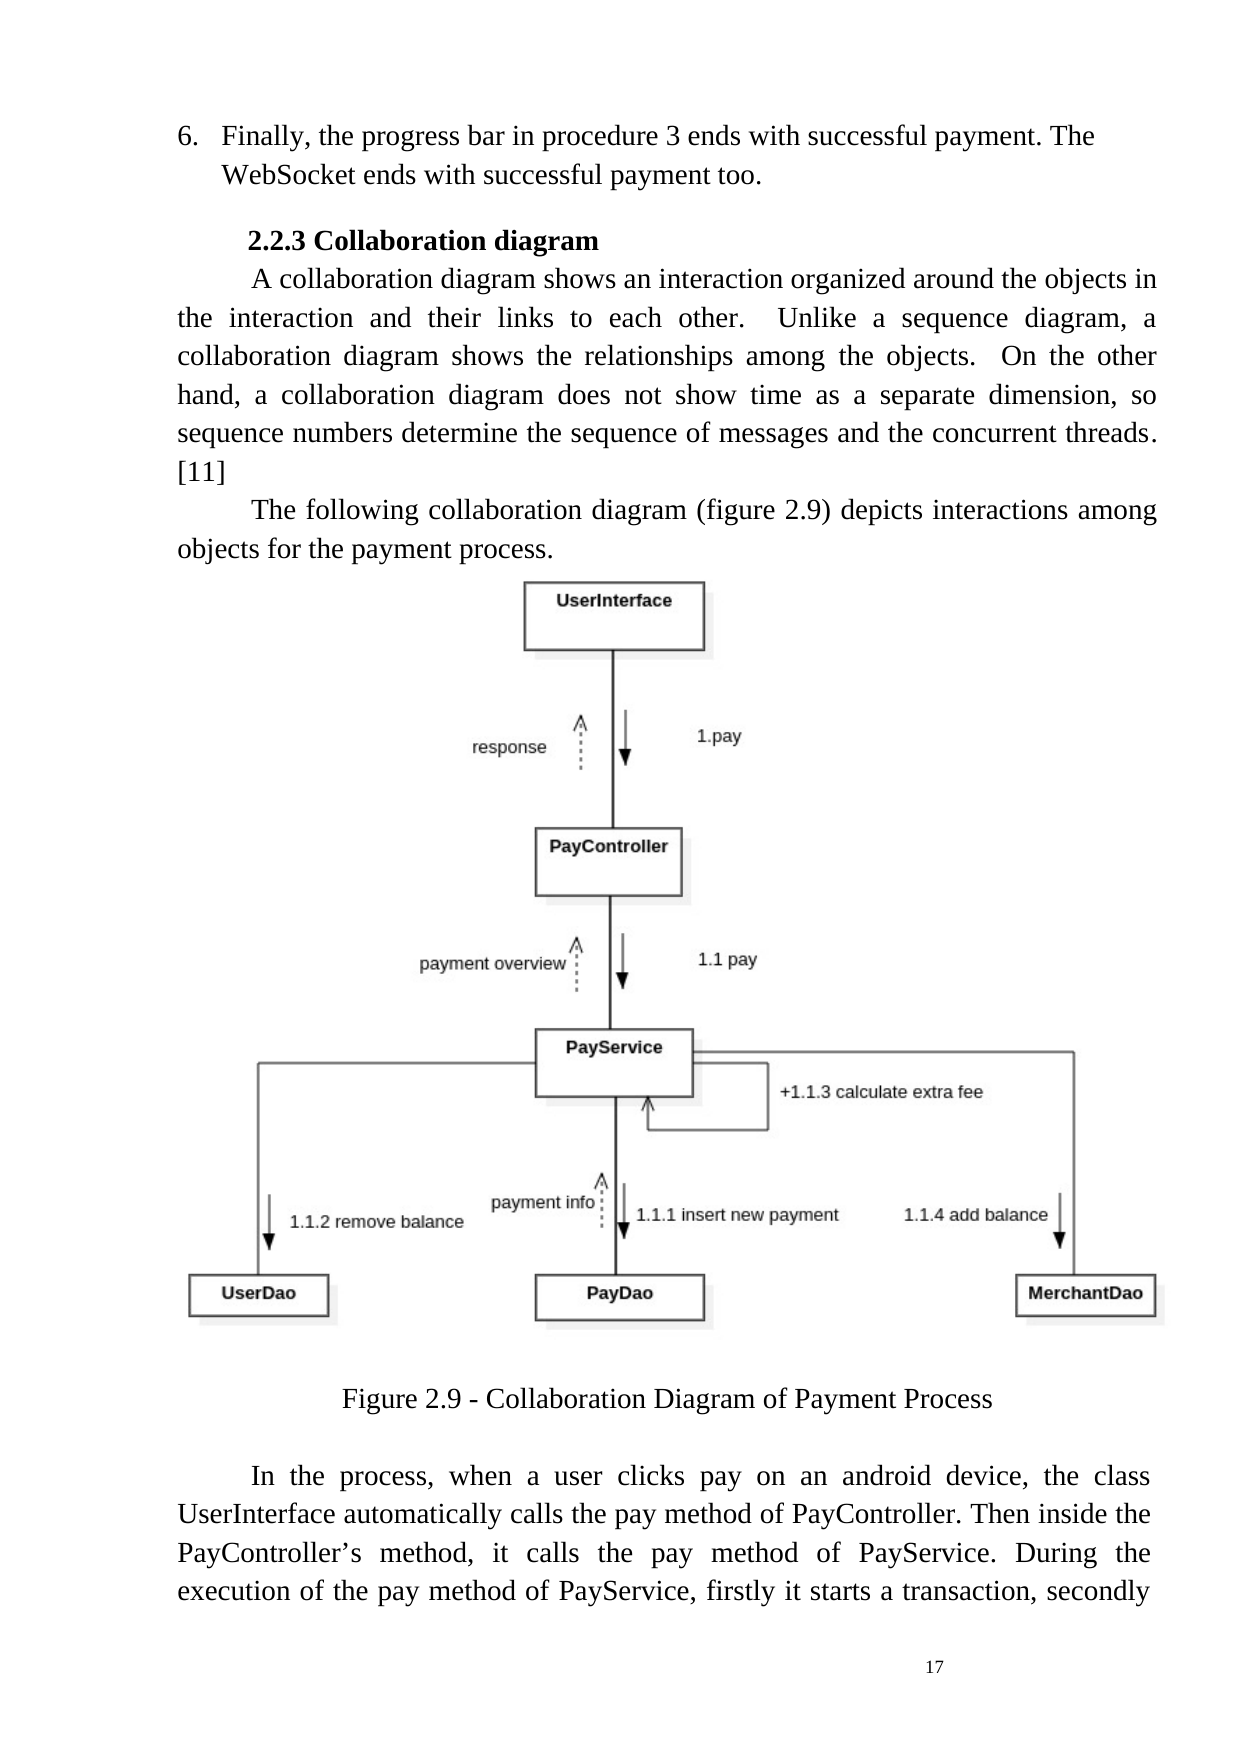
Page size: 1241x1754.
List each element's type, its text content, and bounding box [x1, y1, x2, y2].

subtitle 2.2.3 Collaboration diagram [247, 223, 1152, 256]
text A collaboration diagram shows an interaction organized around the objects in the interaction and their links to each other. Unlike a sequence diagram, a collaboration diagram shows the relationships among the objects. On the other hand, a collaboration diagram does not show time as a separate dimension, so sequence numbers determine the sequence of messages and the concurrent threads.[11] [177, 261, 1158, 487]
picture [177, 569, 1211, 1376]
text Figure 2.9 - Collaboration Diagram of Payment Process [177, 1381, 1158, 1414]
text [177, 1458, 1152, 1607]
text The following collaboration diagram (figure 2.9) depicts interactions among objects for the payment process. [177, 492, 1158, 564]
list Finally, the progress bar in procedure 3 ends with successful payment. The WebSocket ends with successful payment too. [177, 118, 1152, 191]
